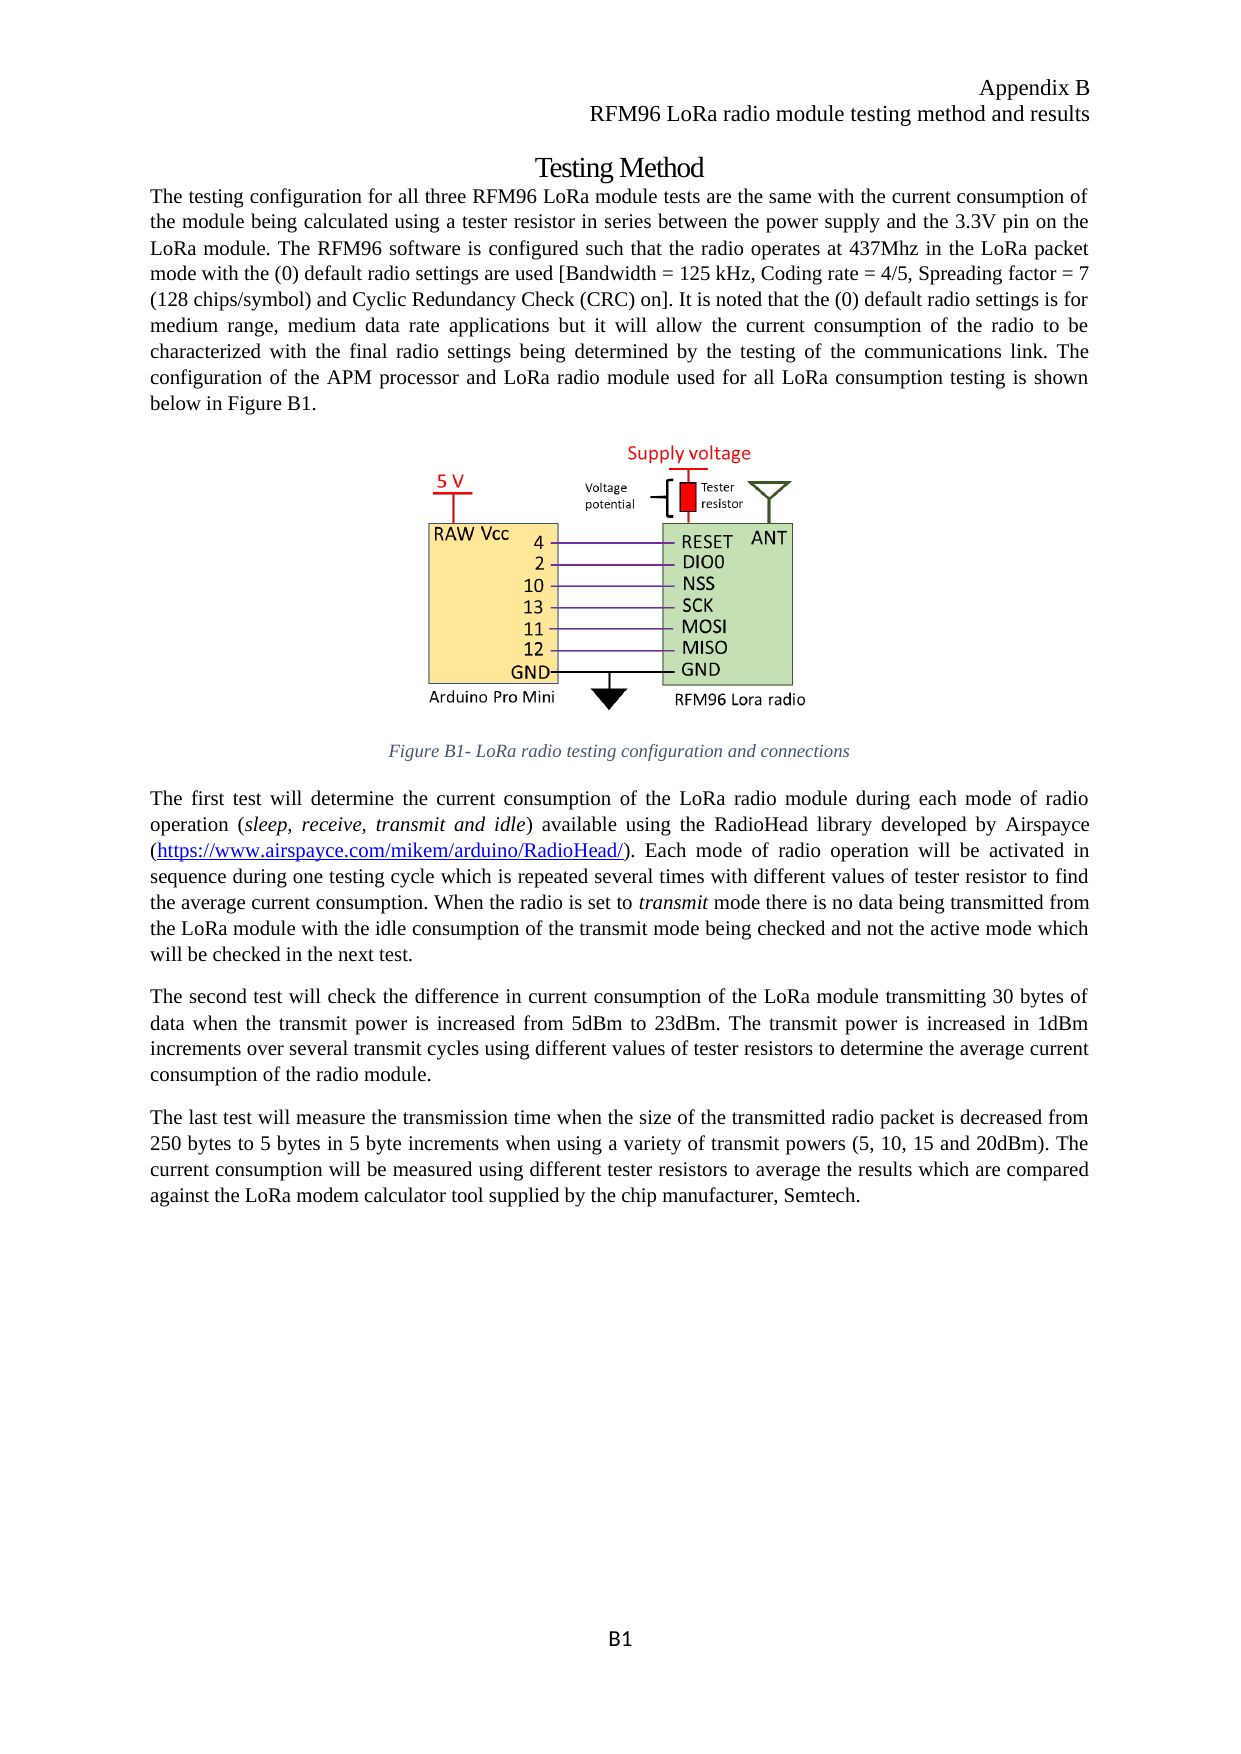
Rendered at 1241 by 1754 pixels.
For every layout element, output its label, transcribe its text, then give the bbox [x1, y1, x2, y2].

text The second test will check the difference in current consumption of the LoRa module transmitting 30 bytes of data when the transmit power is increased from 5dBm to 23dBm. The transmit power is increased in 1dBm increments over several transmit cycles using different values of tester resistors to determine the average current consumption of the radio module. [150, 984, 1090, 1086]
title Testing Method [150, 150, 1090, 183]
text The testing configuration for all three RFM96 LoRa module tests are the same with the current consumption of the module being calculated using a tester resistor in series between the power supply and the 3.3V pin on the LoRa module. The RFM96 software is configured such that the radio operates at 437Mhz in the LoRa packet mode with the (0) default radio settings are used [Bandwidth = 125 kHz, Coding rate = 4/5, Spreading factor = 7 (128 chips/symbol) and Cyclic Redundancy Check (CRC) on]. It is noted that the (0) default radio settings is for medium range, medium data rate applications but it will allow the current consumption of the radio to be characterized with the final radio settings being determined by the testing of the communications link. The configuration of the APM processor and LoRa radio module used for all LoRa consumption testing is shown below in Figure B1. [150, 183, 1090, 415]
picture [401, 433, 840, 721]
text Figure B1- LoRa radio testing configuration and connections [150, 740, 1090, 761]
text The last test will measure the transmission time when the size of the transmitted radio packet is decreased from 250 bytes to 5 bytes in 5 byte increments when using a variety of transmit powers (5, 10, 15 and 20dBm). The current consumption will be measured using different tester resistors to average the results which are compared against the LoRa modem calculator tool supplied by the chip manufacturer, Semtech. [150, 1105, 1090, 1207]
text The first test will determine the current consumption of the LoRa radio module during each mode of radio operation (sleep, receive, transmit and idle) available using the RadioHead library developed by Airspayce (https://www.airspayce.com/mikem/arduino/RadioHead/). Each mode of radio operation will be activated in sequence during one testing cycle which is repeated several times with different values of tester resistor to find the average current consumption. When the radio is set to transmit mode there is no data being transmitted from the LoRa module with the idle consumption of the transmit mode being checked and not the active mode which will be checked in the next test. [150, 786, 1090, 966]
